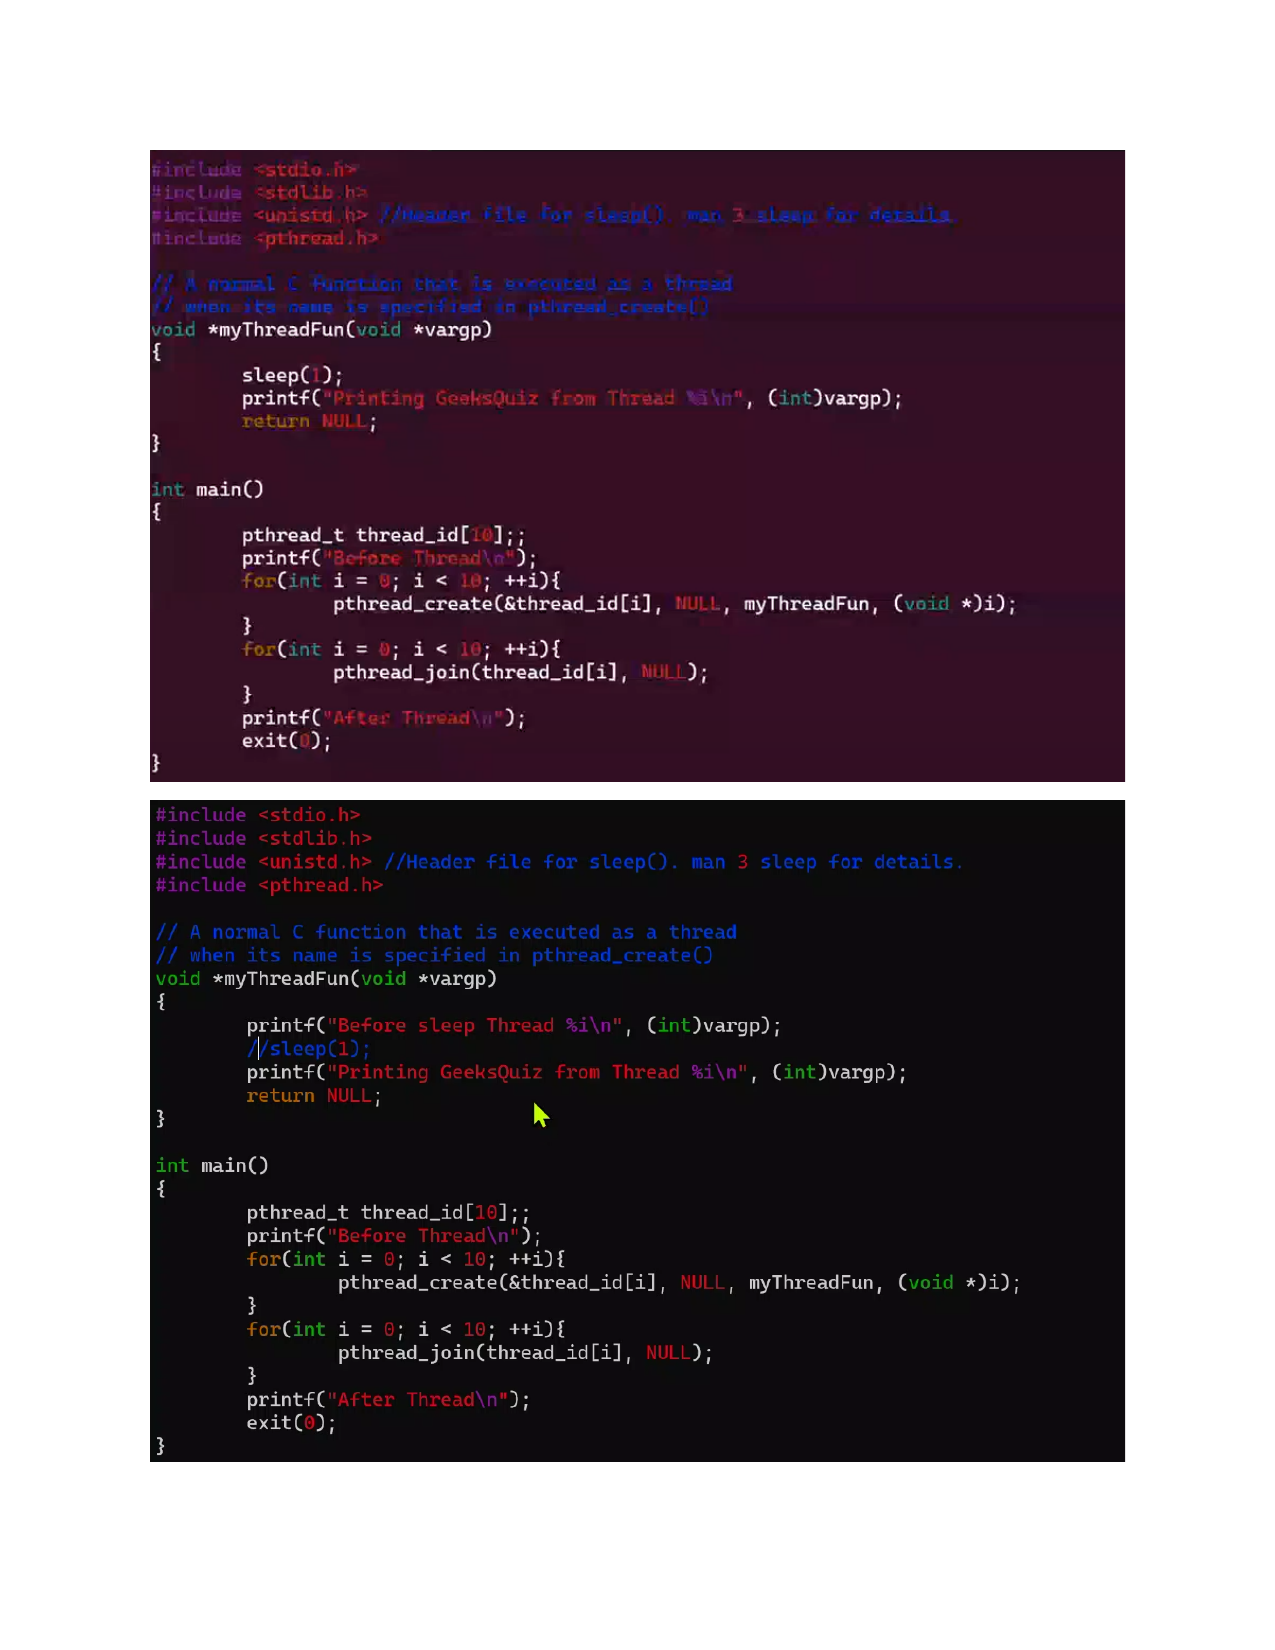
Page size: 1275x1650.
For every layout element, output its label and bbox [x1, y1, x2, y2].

picture [150, 800, 1125, 1462]
picture [150, 150, 1125, 782]
